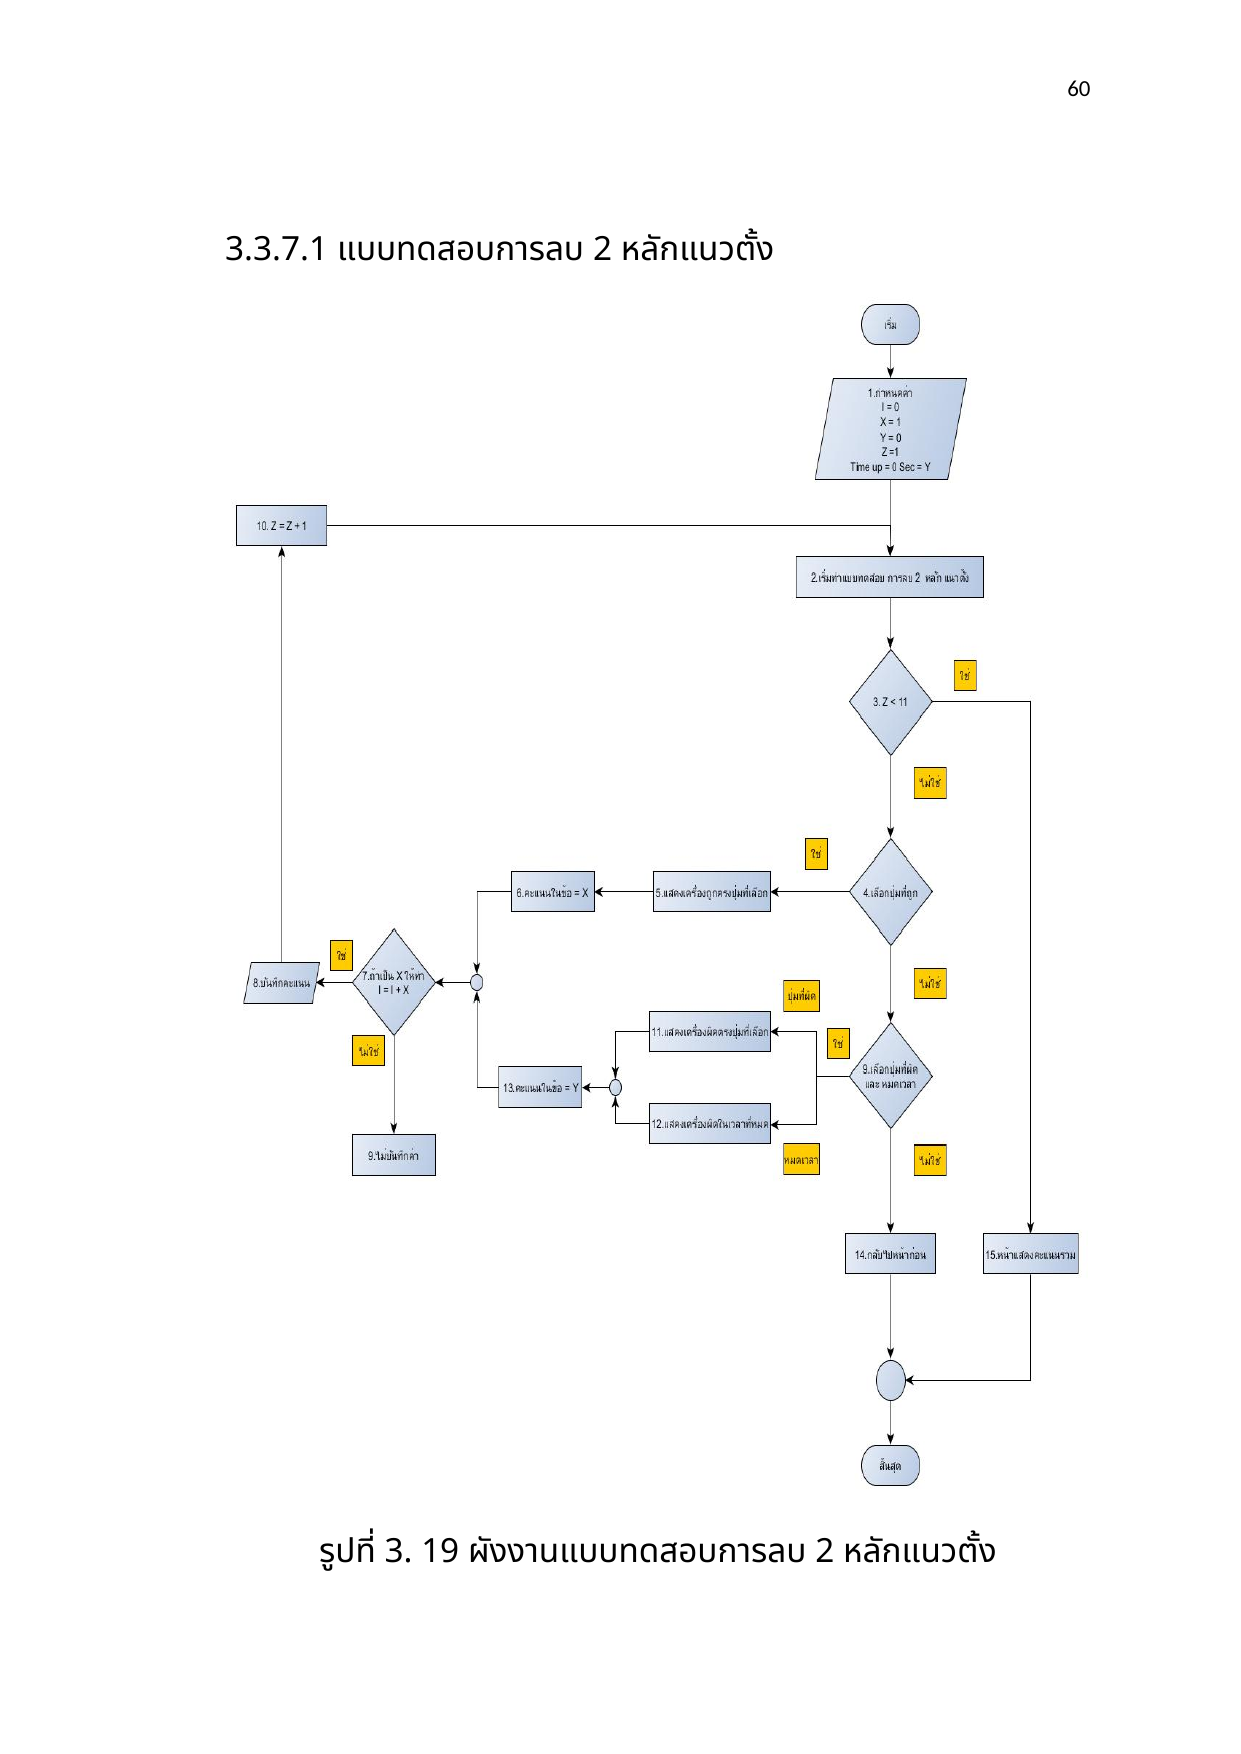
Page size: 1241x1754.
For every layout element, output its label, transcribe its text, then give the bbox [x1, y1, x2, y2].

picture [225, 289, 1089, 1502]
subtitle 3.3.7.1 แบบทดสอบการลบ 2 หลักแนวตั้ง [225, 225, 1090, 276]
